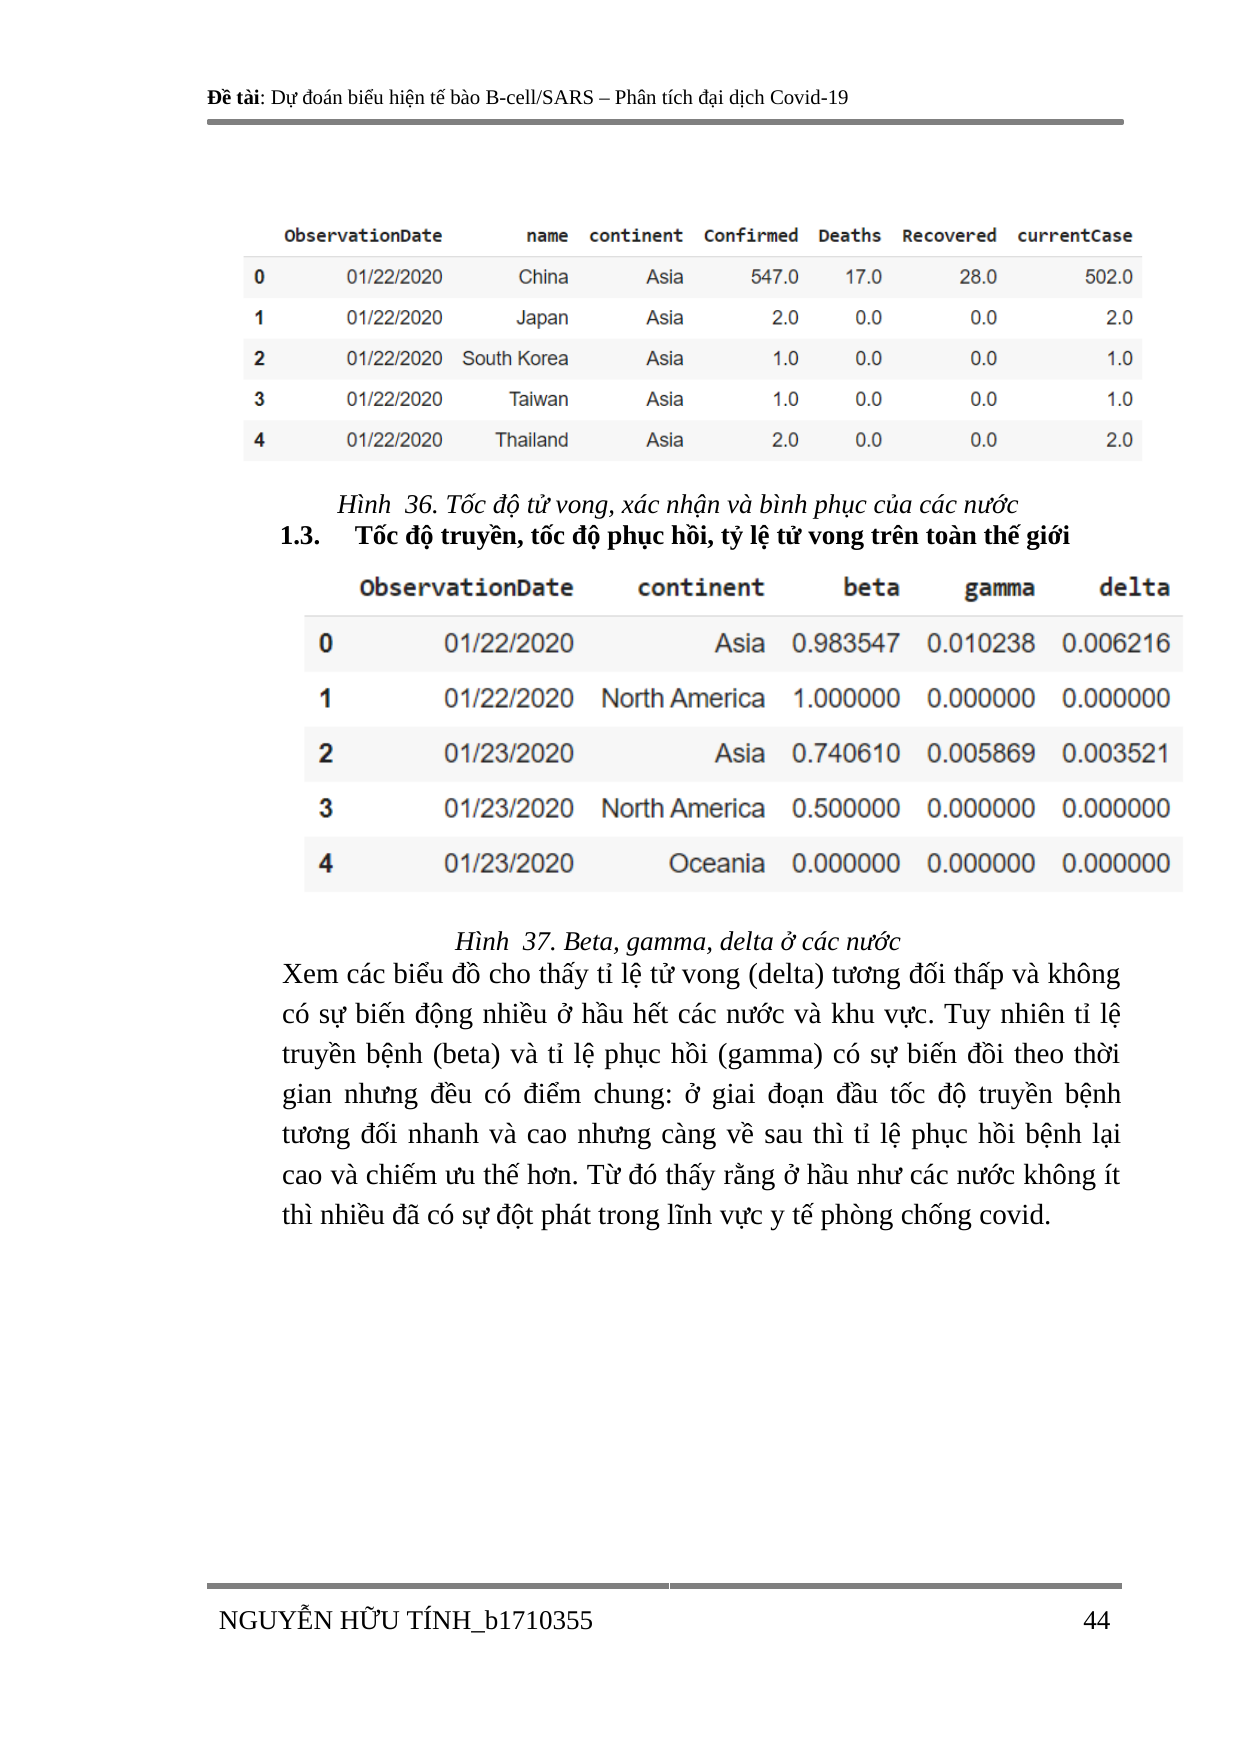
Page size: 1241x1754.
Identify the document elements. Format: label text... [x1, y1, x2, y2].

text Xem các biểu đồ cho thấy tỉ lệ tử vong (delta) tương đối thấp và không có sự biến động nhiều ở hầu hết các nước và khu vực. Tuy nhiên tỉ lệ truyền bệnh (beta) và tỉ lệ phục hồi (gamma) có sự biến đồi theo thời gian nhưng đều có điểm chung: ở giai đoạn đầu tốc độ truyền bệnh tương đối nhanh và cao nhưng càng về sau thì tỉ lệ phục hồi bệnh lại cao và chiếm ưu thế hơn. Từ đó thấy rằng ở hầu như các nước không ít thì nhiều đã có sự đột phát trong lĩnh vực y tế phòng chống covid. [282, 956, 1122, 1231]
subtitle Tốc độ truyền, tốc độ phục hồi, tỷ lệ tử vong trên toàn thế giới [279, 519, 1122, 551]
picture [236, 211, 1152, 471]
text Hình 37. Beta, gamma, delta ở các nước [207, 924, 1122, 956]
picture [281, 556, 1198, 907]
text Hình 36. Tốc độ tử vong, xác nhận và bình phục của các nước [207, 488, 1122, 519]
